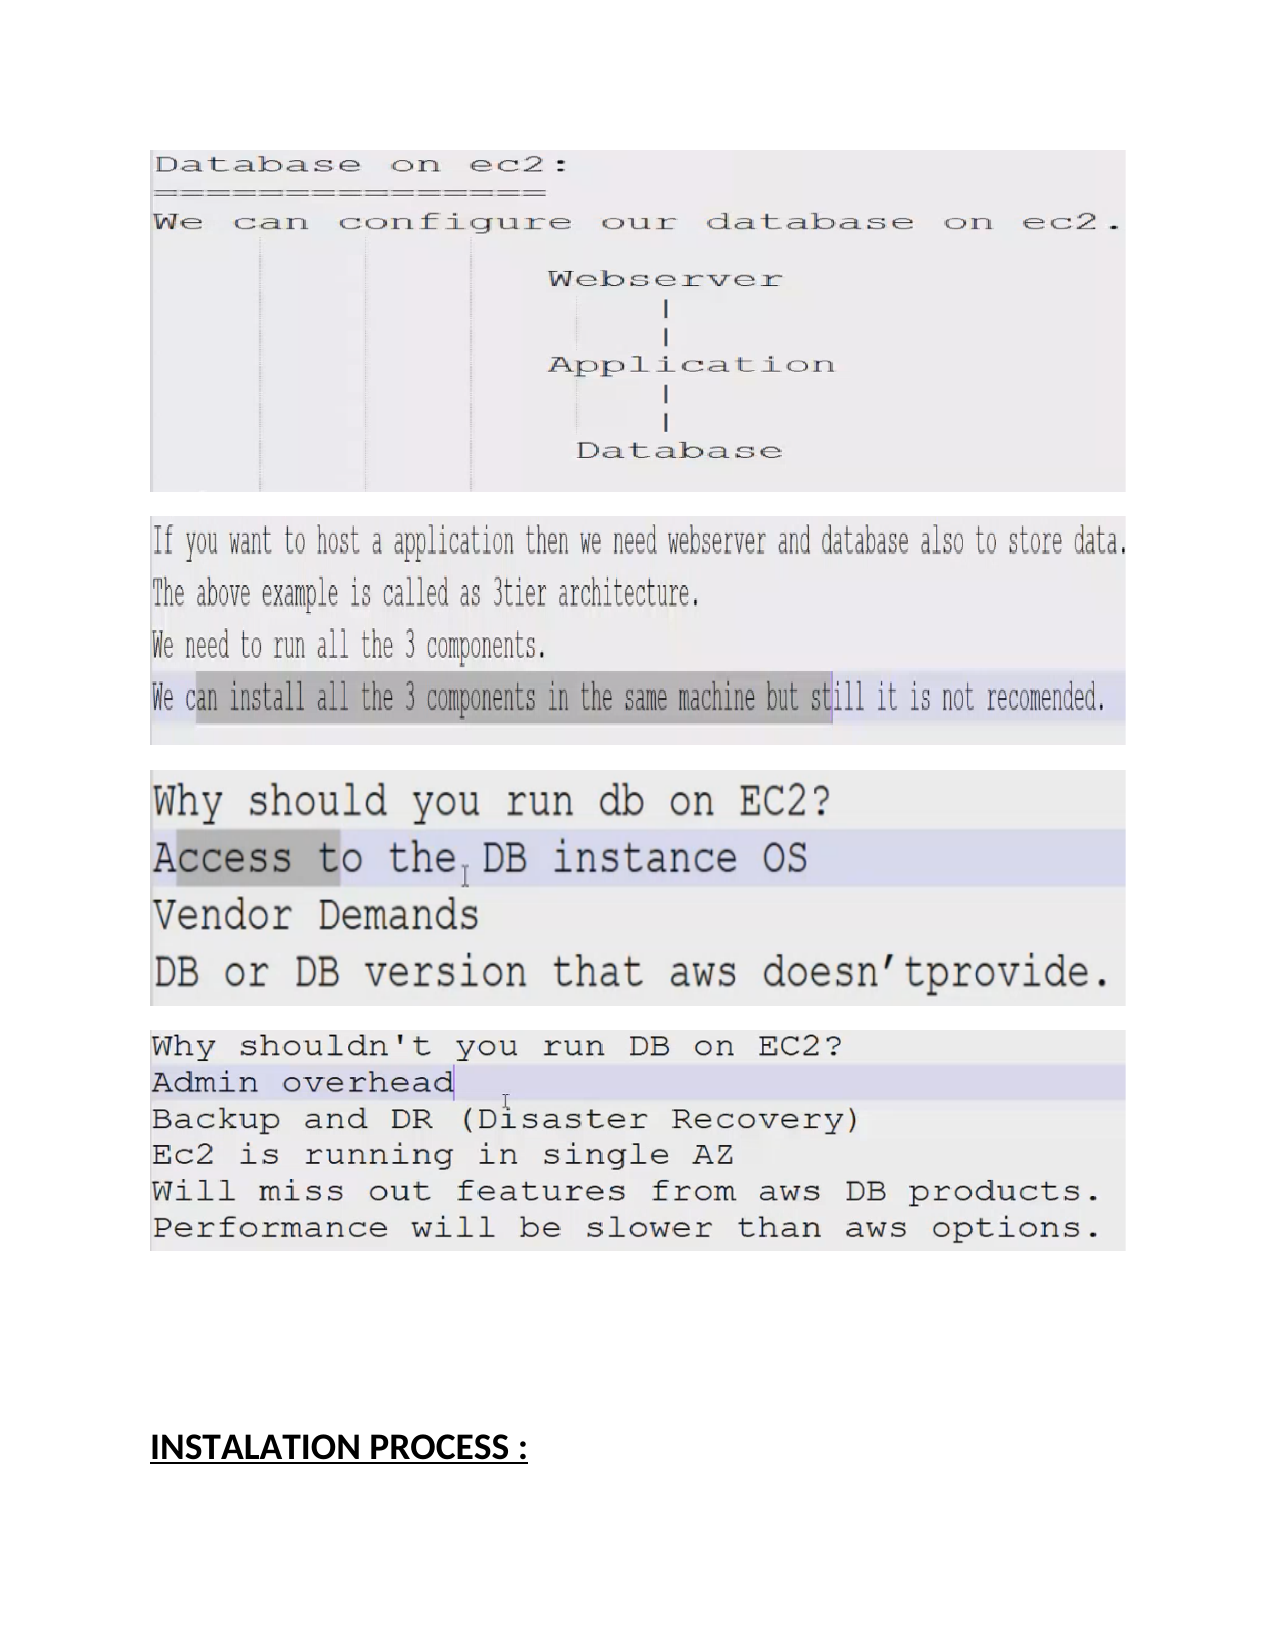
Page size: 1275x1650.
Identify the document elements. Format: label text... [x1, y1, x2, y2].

picture [150, 150, 1126, 492]
text INSTALATION PROCESS : [150, 1423, 1125, 1469]
picture [150, 1030, 1126, 1251]
picture [150, 516, 1126, 745]
picture [150, 770, 1126, 1006]
